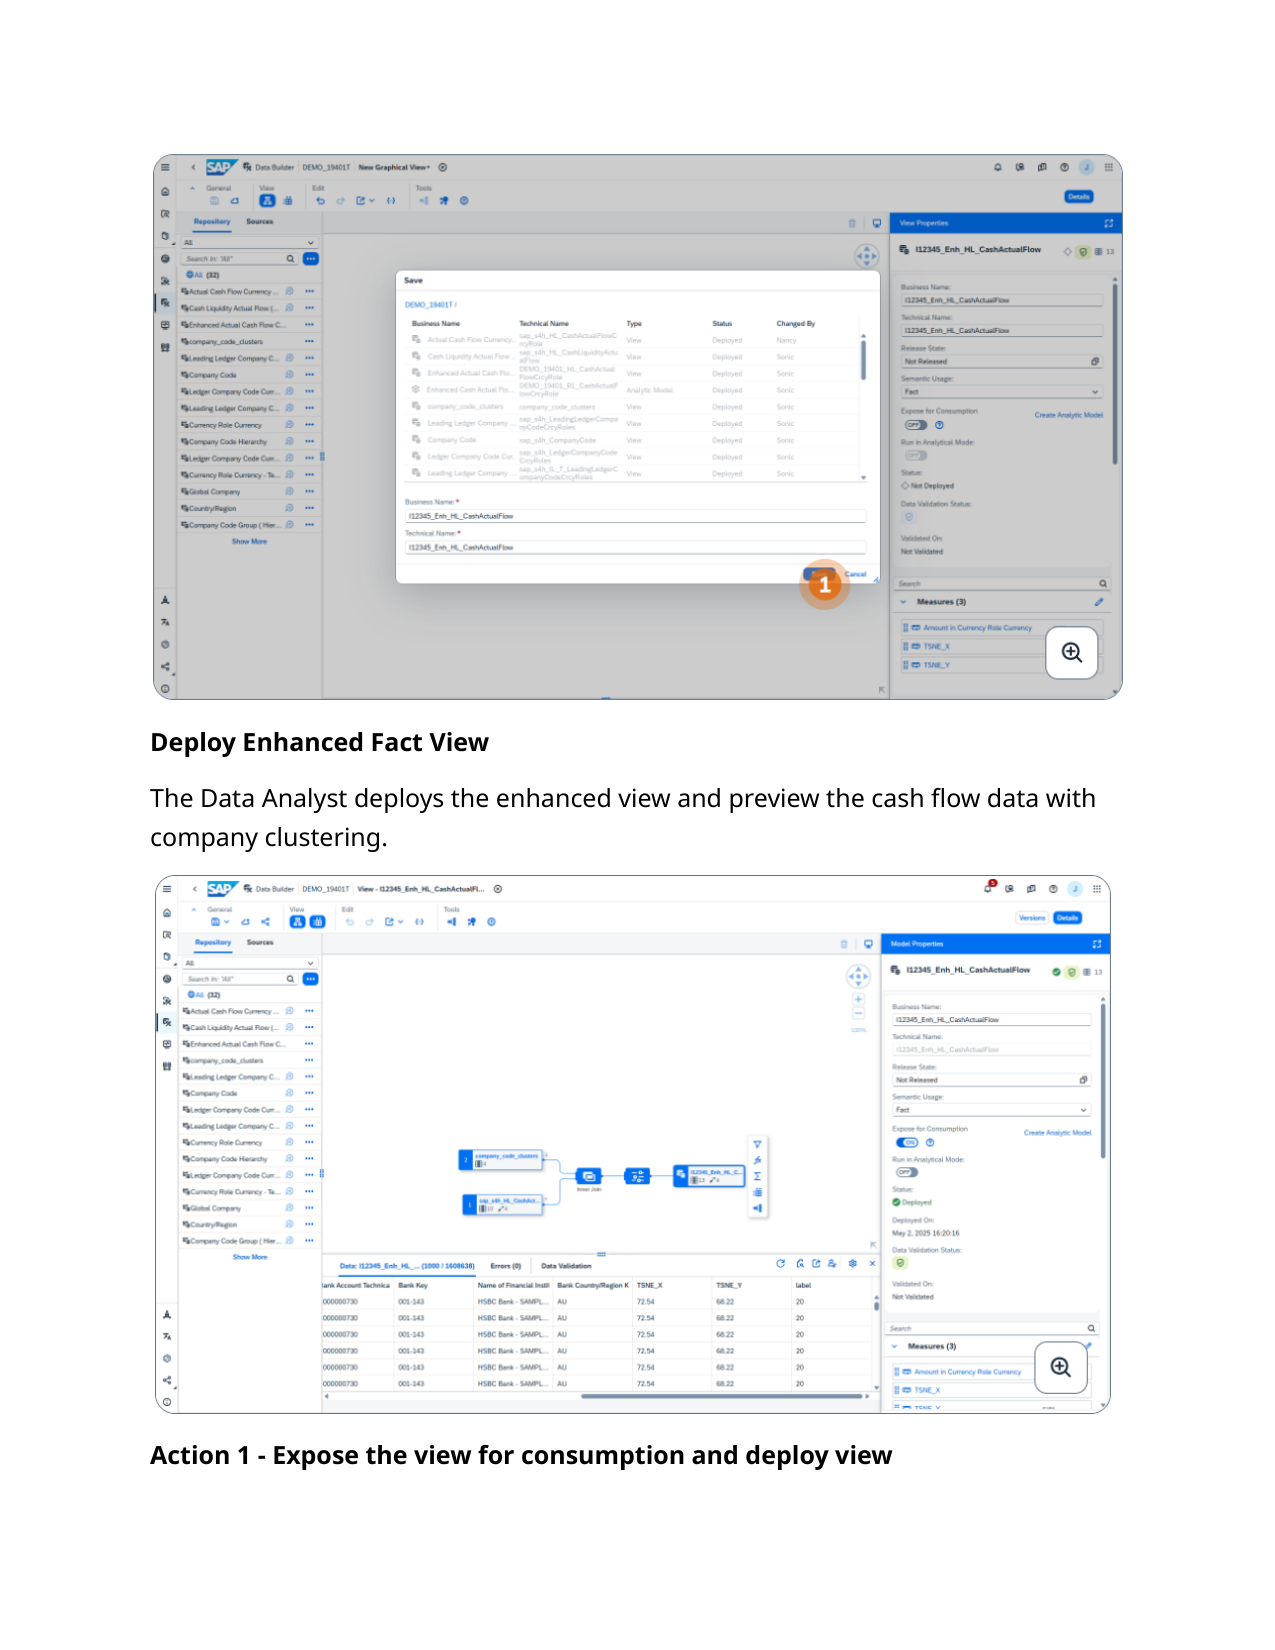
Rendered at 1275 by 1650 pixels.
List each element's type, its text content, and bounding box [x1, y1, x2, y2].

text Action 1 - Expose the view for consumption and deploy view [150, 1438, 1125, 1472]
picture [150, 150, 1125, 703]
picture [150, 875, 1125, 1417]
text The Data Analyst deploys the enhanced view and preview the cash flow data with company clustering. [150, 780, 1125, 854]
text Deploy Enhanced Fact View [150, 724, 1125, 759]
